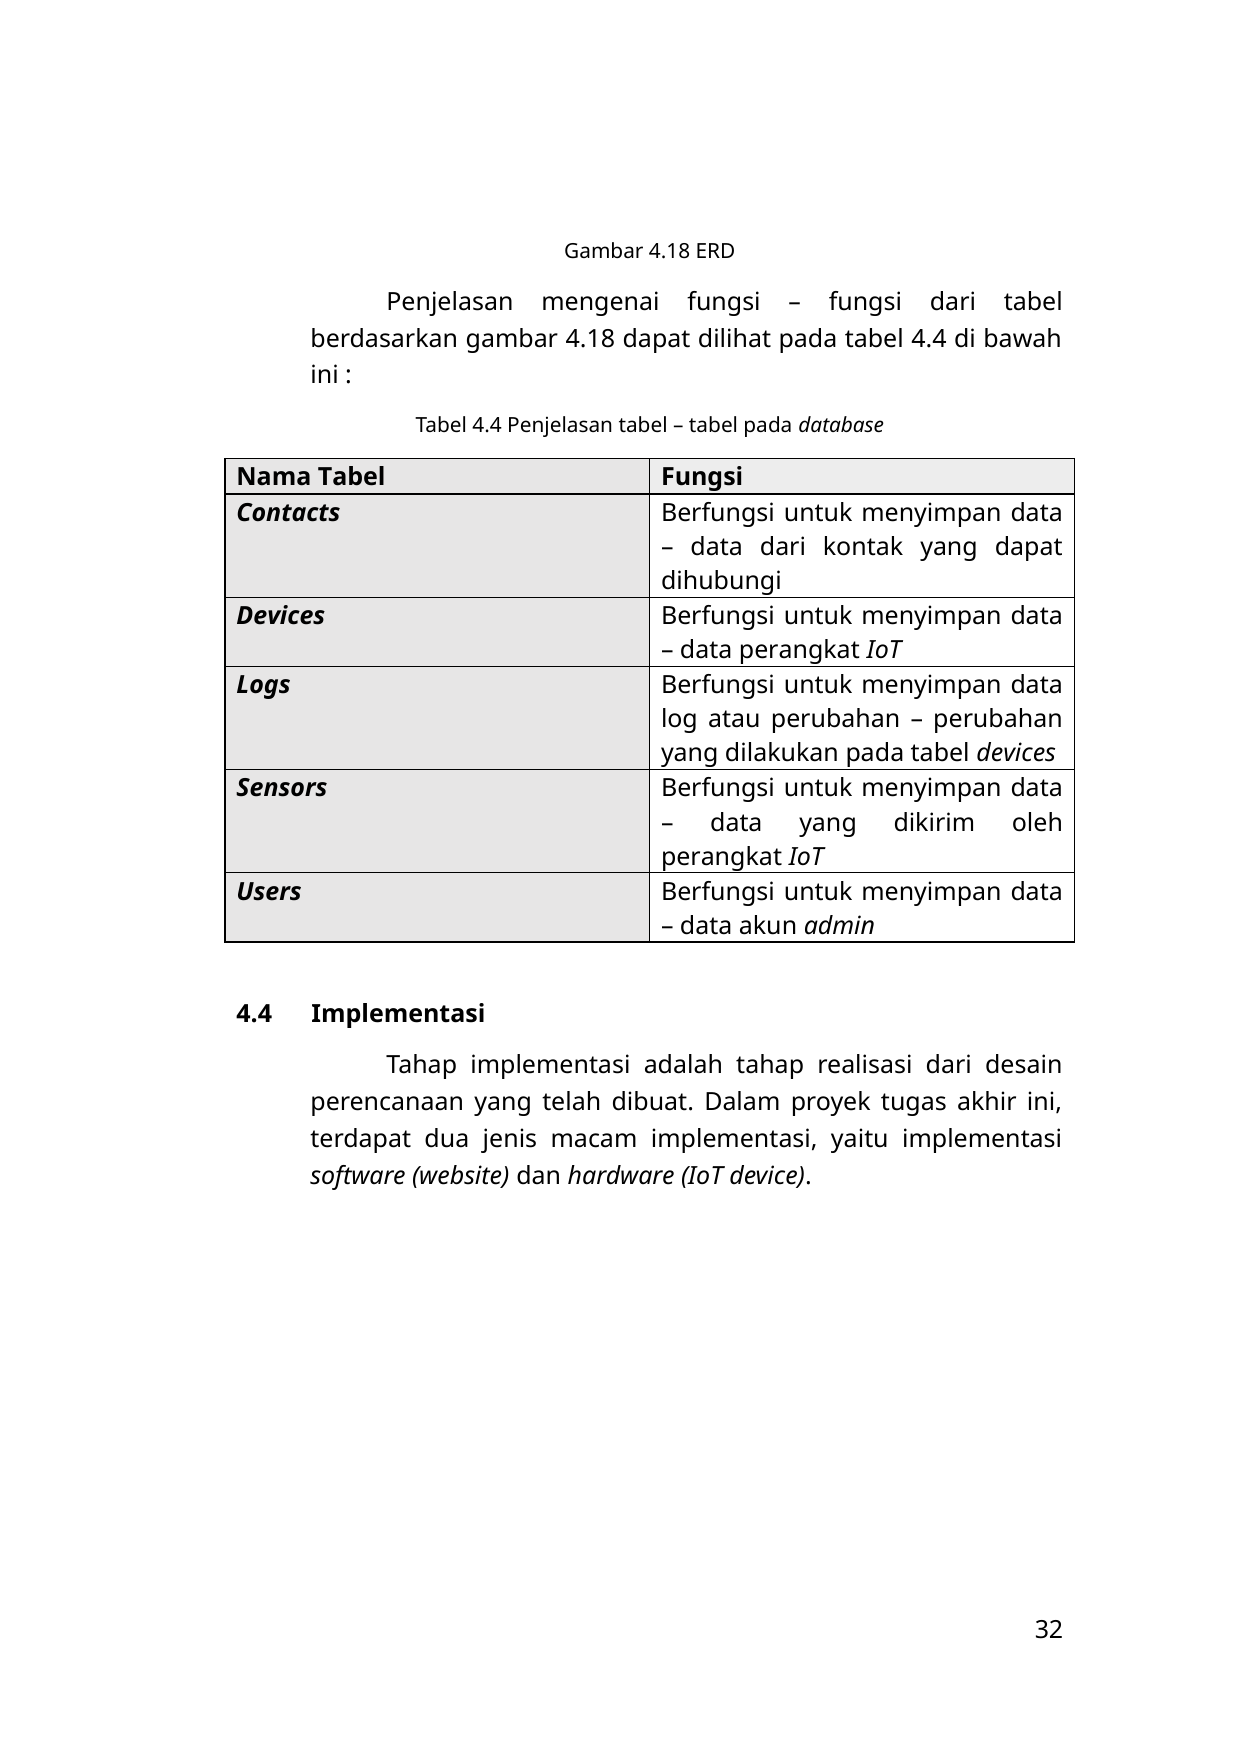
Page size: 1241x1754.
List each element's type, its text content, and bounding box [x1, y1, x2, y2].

subtitle Implementasi [236, 996, 1063, 1030]
text Penjelasan mengenai fungsi – fungsi dari tabel berdasarkan gambar 4.18 dapat dilihat pada tabel 4.4 di bawah ini : [310, 283, 1063, 391]
table_cell Berfungsi untuk menyimpan data – data akun admin [650, 873, 1074, 941]
table_header Nama Tabel [226, 459, 649, 493]
table_cell Berfungsi untuk menyimpan data – data dari kontak yang dapat dihubungi [650, 495, 1074, 597]
table_cell Devices [226, 598, 649, 666]
table_cell Contacts [226, 495, 649, 597]
table_header Fungsi [650, 459, 1074, 493]
table_cell Sensors [226, 770, 649, 872]
table_cell Berfungsi untuk menyimpan data – data perangkat IoT [650, 598, 1074, 666]
table_cell Berfungsi untuk menyimpan data – data yang dikirim oleh perangkat IoT [650, 770, 1074, 872]
table_cell Berfungsi untuk menyimpan data log atau perubahan – perubahan yang dilakukan pada tabel devices [650, 667, 1074, 769]
table_cell Logs [226, 667, 649, 769]
text Tabel 4.4 Penjelasan tabel – tabel pada database [236, 411, 1063, 439]
table_cell Users [226, 873, 649, 941]
text Gambar 4.18 ERD [236, 236, 1063, 265]
text Tahap implementasi adalah tahap realisasi dari desain perencanaan yang telah dibuat. Dalam proyek tugas akhir ini, terdapat dua jenis macam implementasi, yaitu implementasi software (website) dan hardware (IoT device). [310, 1047, 1063, 1191]
